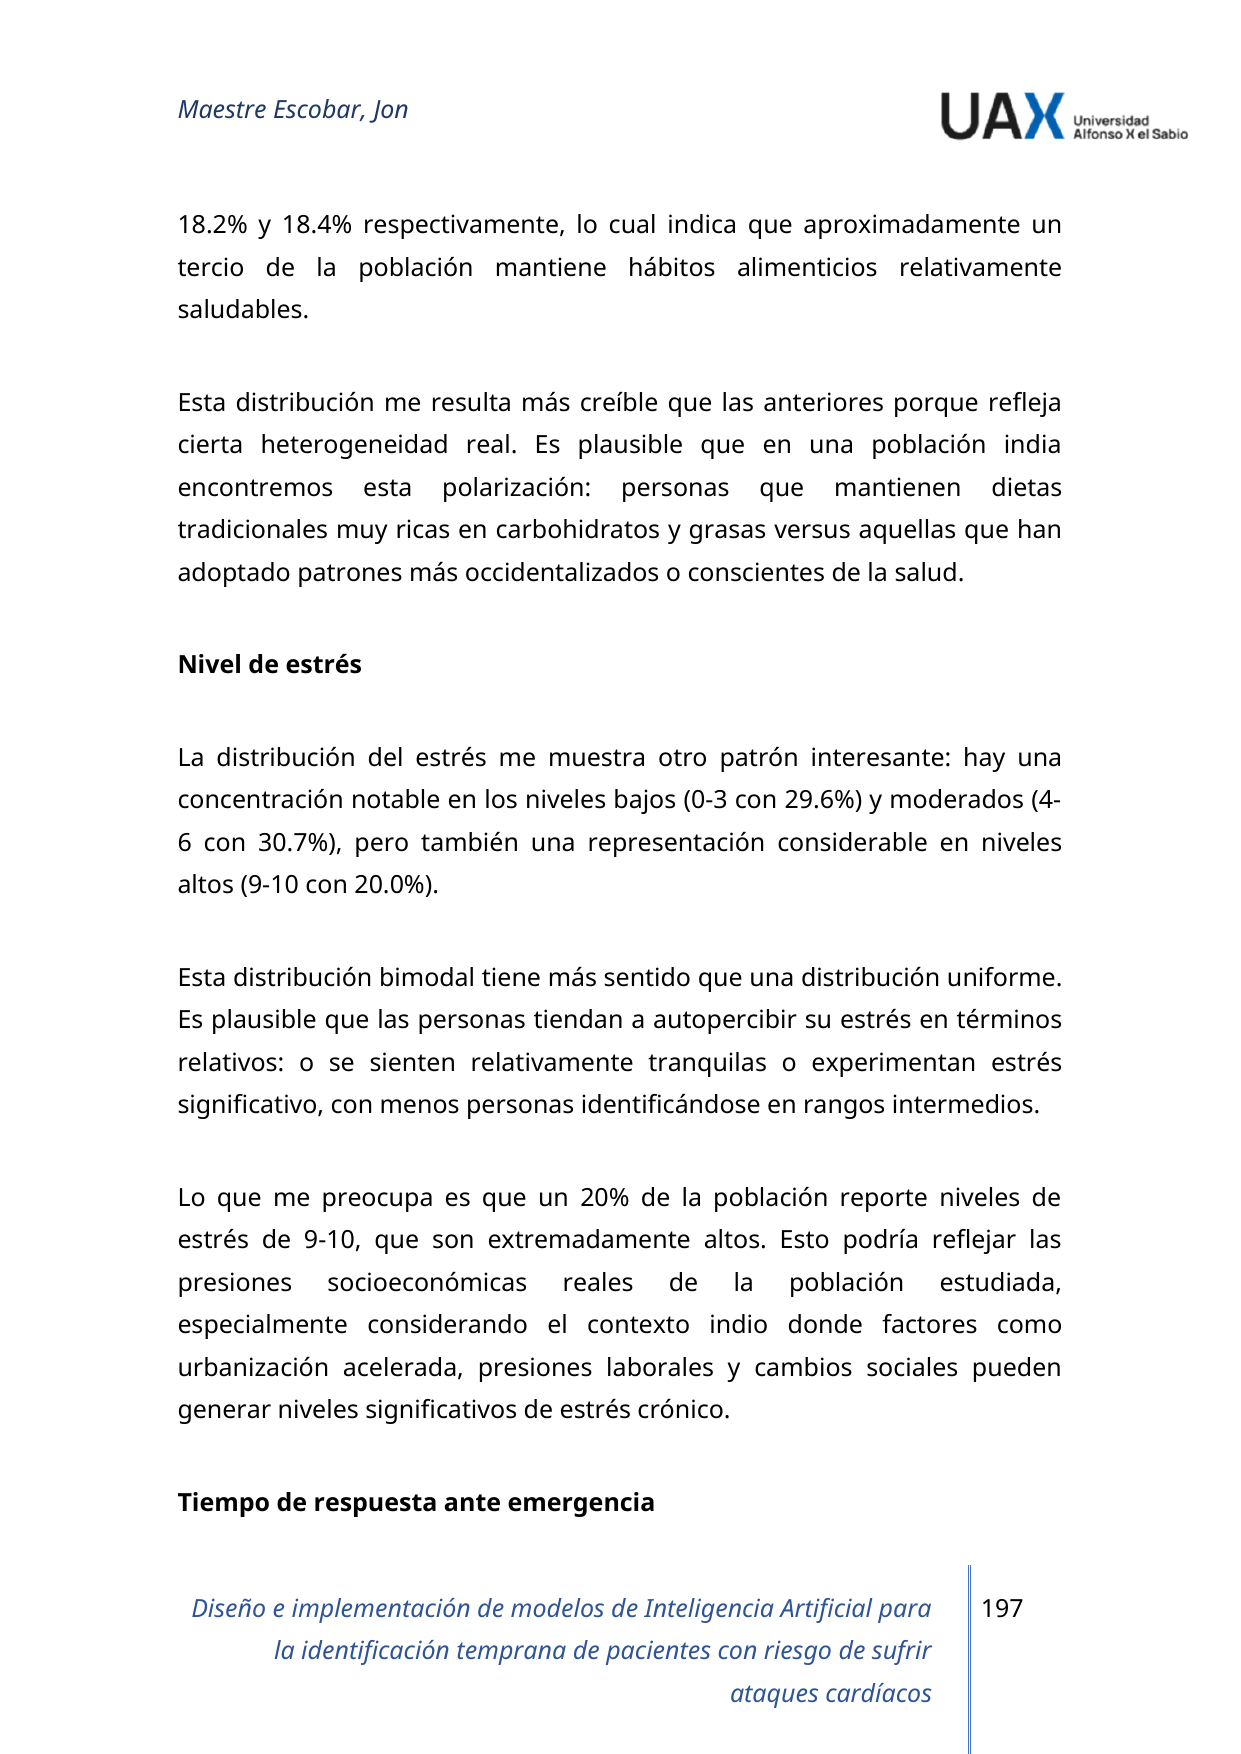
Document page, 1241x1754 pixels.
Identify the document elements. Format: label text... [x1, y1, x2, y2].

text Esta distribución me resulta más creíble que las anteriores porque refleja cierta heterogeneidad real. Es plausible que en una población india encontremos esta polarización: personas que mantienen dietas tradicionales muy ricas en carbohidratos y grasas versus aquellas que han adoptado patrones más occidentalizados o conscientes de la salud. [177, 384, 1063, 588]
picture [940, 89, 1192, 144]
text Esta distribución bimodal tiene más sentido que una distribución uniforme. Es plausible que las personas tiendan a autopercibir su estrés en términos relativos: o se sienten relativamente tranquilas o experimentan estrés significativo, con menos personas identificándose en rangos intermedios. [177, 959, 1063, 1121]
text Nivel de estrés [177, 647, 1063, 681]
text La distribución del estrés me muestra otro patrón interesante: hay una concentración notable en los niveles bajos (0-3 con 29.6%) y moderados (4-6 con 30.7%), pero también una representación considerable en niveles altos (9-10 con 20.0%). [177, 739, 1063, 901]
text Tiempo de respuesta ante emergencia [177, 1484, 1063, 1518]
text Lo que me preocupa es que un 20% de la población reporte niveles de estrés de 9-10, que son extremadamente altos. Esto podría reflejar las presiones socioeconómicas reales de la población estudiada, especialmente considerando el contexto indio donde factores como urbanización acelerada, presiones laborales y cambios sociales pueden generar niveles significativos de estrés crónico. [177, 1179, 1063, 1426]
